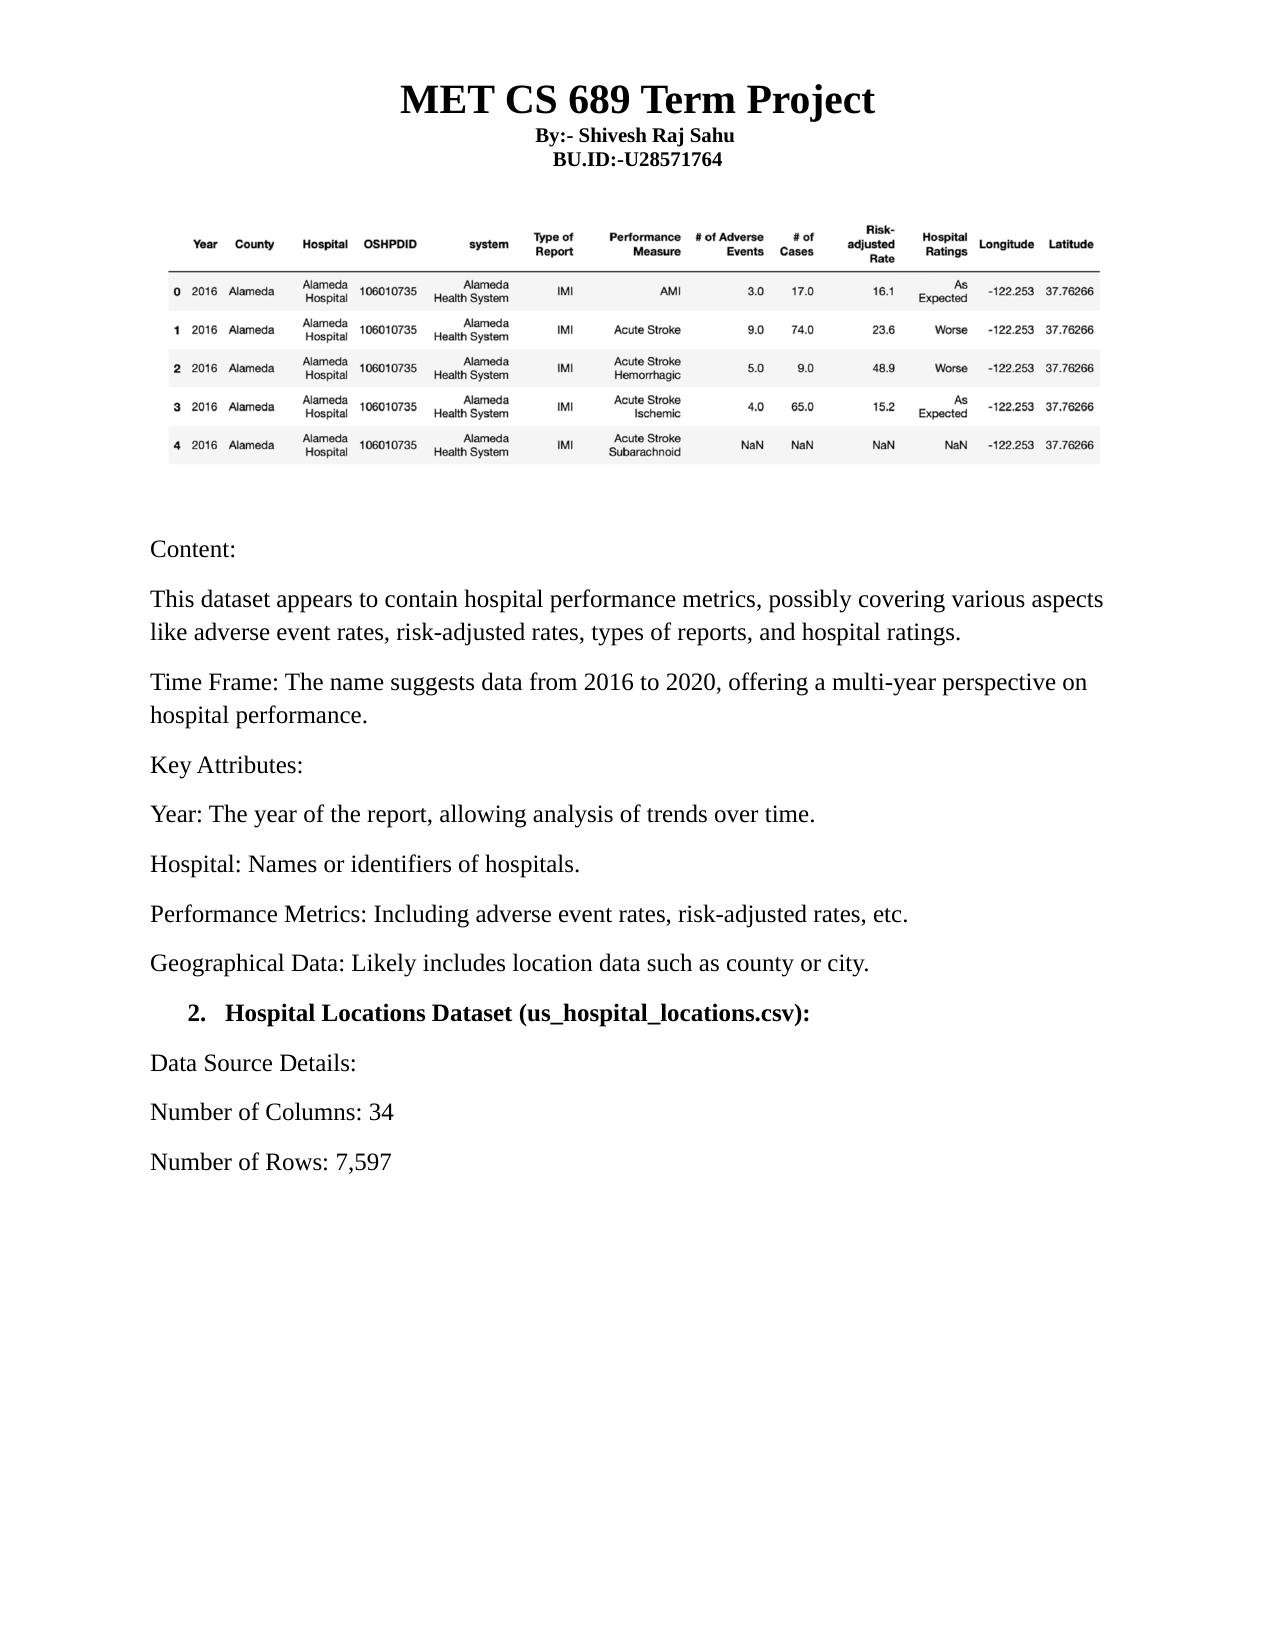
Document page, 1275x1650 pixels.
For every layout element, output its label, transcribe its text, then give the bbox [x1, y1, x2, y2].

text Data Source Details: [150, 1048, 1125, 1077]
text Number of Columns: 34 [150, 1097, 1125, 1126]
text Content: [150, 477, 1125, 563]
text Performance Metrics: Including adverse event rates, risk-adjusted rates, etc. [150, 899, 1125, 927]
list Hospital Locations Dataset (us_hospital_locations.csv): [187, 998, 1125, 1027]
text Year: The year of the report, allowing analysis of trends over time. [150, 799, 1125, 828]
text Geographical Data: Likely includes location data such as county or city. [150, 948, 1125, 977]
text Hospital: Names or identifiers of hospitals. [150, 849, 1125, 878]
text Number of Rows: 7,597 [150, 1147, 1125, 1176]
text Time Frame: The name suggests data from 2016 to 2020, offering a multi-year perspective on hospital performance. [150, 667, 1125, 729]
text Key Attributes: [150, 750, 1125, 778]
picture [150, 220, 1125, 477]
text This dataset appears to contain hospital performance metrics, possibly covering various aspects like adverse event rates, risk-adjusted rates, types of reports, and hospital ratings. [150, 584, 1125, 646]
